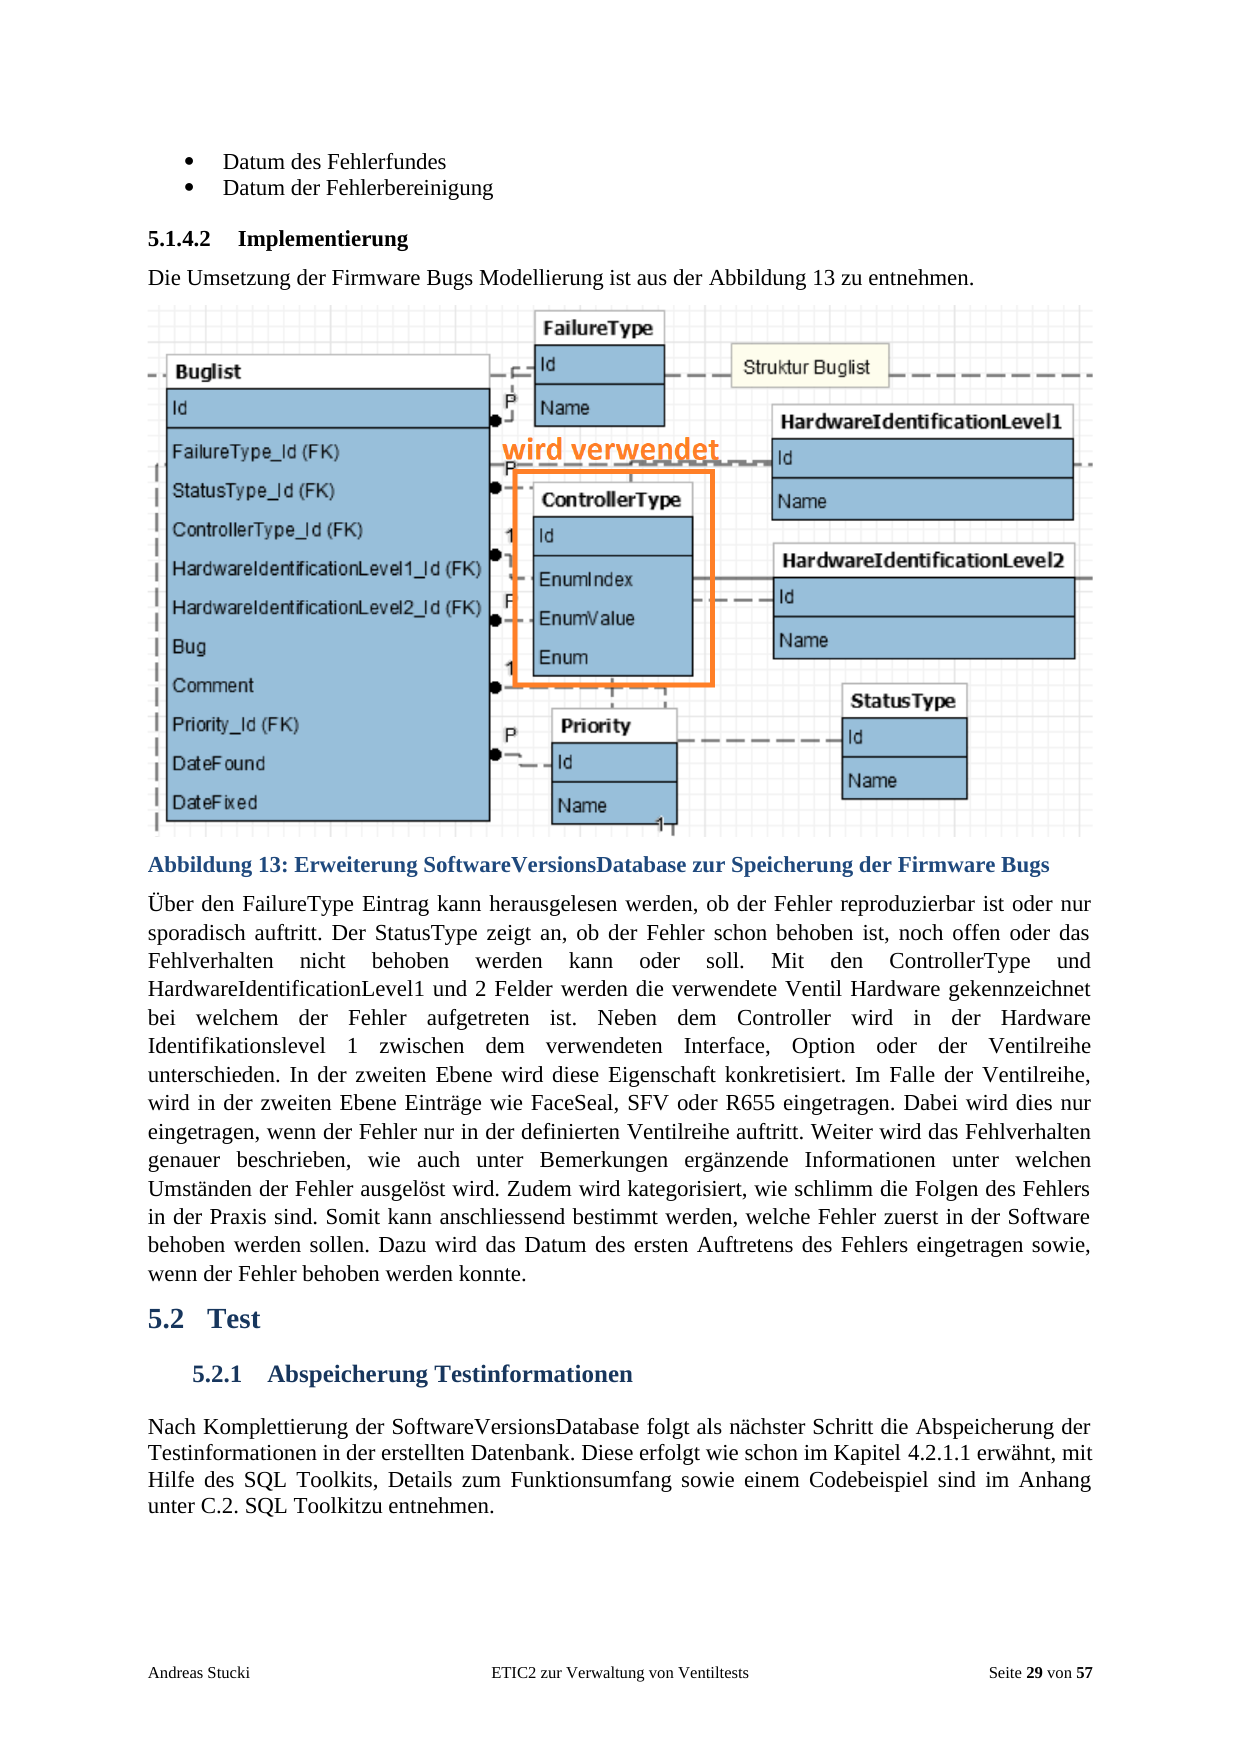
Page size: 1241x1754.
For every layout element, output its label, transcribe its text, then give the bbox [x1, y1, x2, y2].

text Nach Komplettierung der SoftwareVersionsDatabase folgt als nächster Schritt die Abspeicherung der Testinformationen in der erstellten Datenbank. Diese erfolgt wie schon im Kapitel 4.2.1.1 erwähnt, mit Hilfe des SQL Toolkits, Details zum Funktionsumfang sowie einem Codebeispiel sind im Anhang unter C.2. SQL Toolkitzu entnehmen. [148, 1413, 1092, 1518]
subtitle Abspeicherung Testinformationen [192, 1359, 1092, 1388]
list Datum des Fehlerfundes [185, 148, 1092, 174]
picture [147, 305, 1093, 837]
subtitle Implementierung [148, 225, 1092, 252]
subtitle Test [148, 1301, 1092, 1334]
text Über den FailureType Eintrag kann herausgelesen werden, ob der Fehler reproduzierbar ist oder nur sporadisch auftritt. Der StatusType zeigt an, ob der Fehler schon behoben ist, noch offen oder das Fehlverhalten nicht behoben werden kann oder soll. Mit den ControllerType und HardwareIdentificationLevel1 und 2 Felder werden die verwendete Ventil Hardware gekennzeichnet bei welchem der Fehler aufgetreten ist. Neben dem Controller wird in der Hardware Identifikationslevel 1 zwischen dem verwendeten Interface, Option oder der Ventilreihe unterschieden. In der zweiten Ebene wird diese Eigenschaft konkretisiert. Im Falle der Ventilreihe, wird in der zweiten Ebene Einträge wie FaceSeal, SFV oder R655 eingetragen. Dabei wird dies nur eingetragen, wenn der Fehler nur in der definierten Ventilreihe auftritt. Weiter wird das Fehlverhalten genauer beschrieben, wie auch unter Bemerkungen ergänzende Informationen unter welchen Umständen der Fehler ausgelöst wird. Zudem wird kategorisiert, wie schlimm die Folgen des Fehlers in der Praxis sind. Somit kann anschliessend bestimmt werden, welche Fehler zuerst in der Software behoben werden sollen. Dazu wird das Datum des ersten Auftretens des Fehlers eingetragen sowie, wenn der Fehler behoben werden konnte. [148, 890, 1092, 1286]
list Datum der Fehlerbereinigung [185, 174, 1092, 200]
text Die Umsetzung der Firmware Bugs Modellierung ist aus der Abbildung 13 zu entnehmen. [148, 264, 1092, 291]
